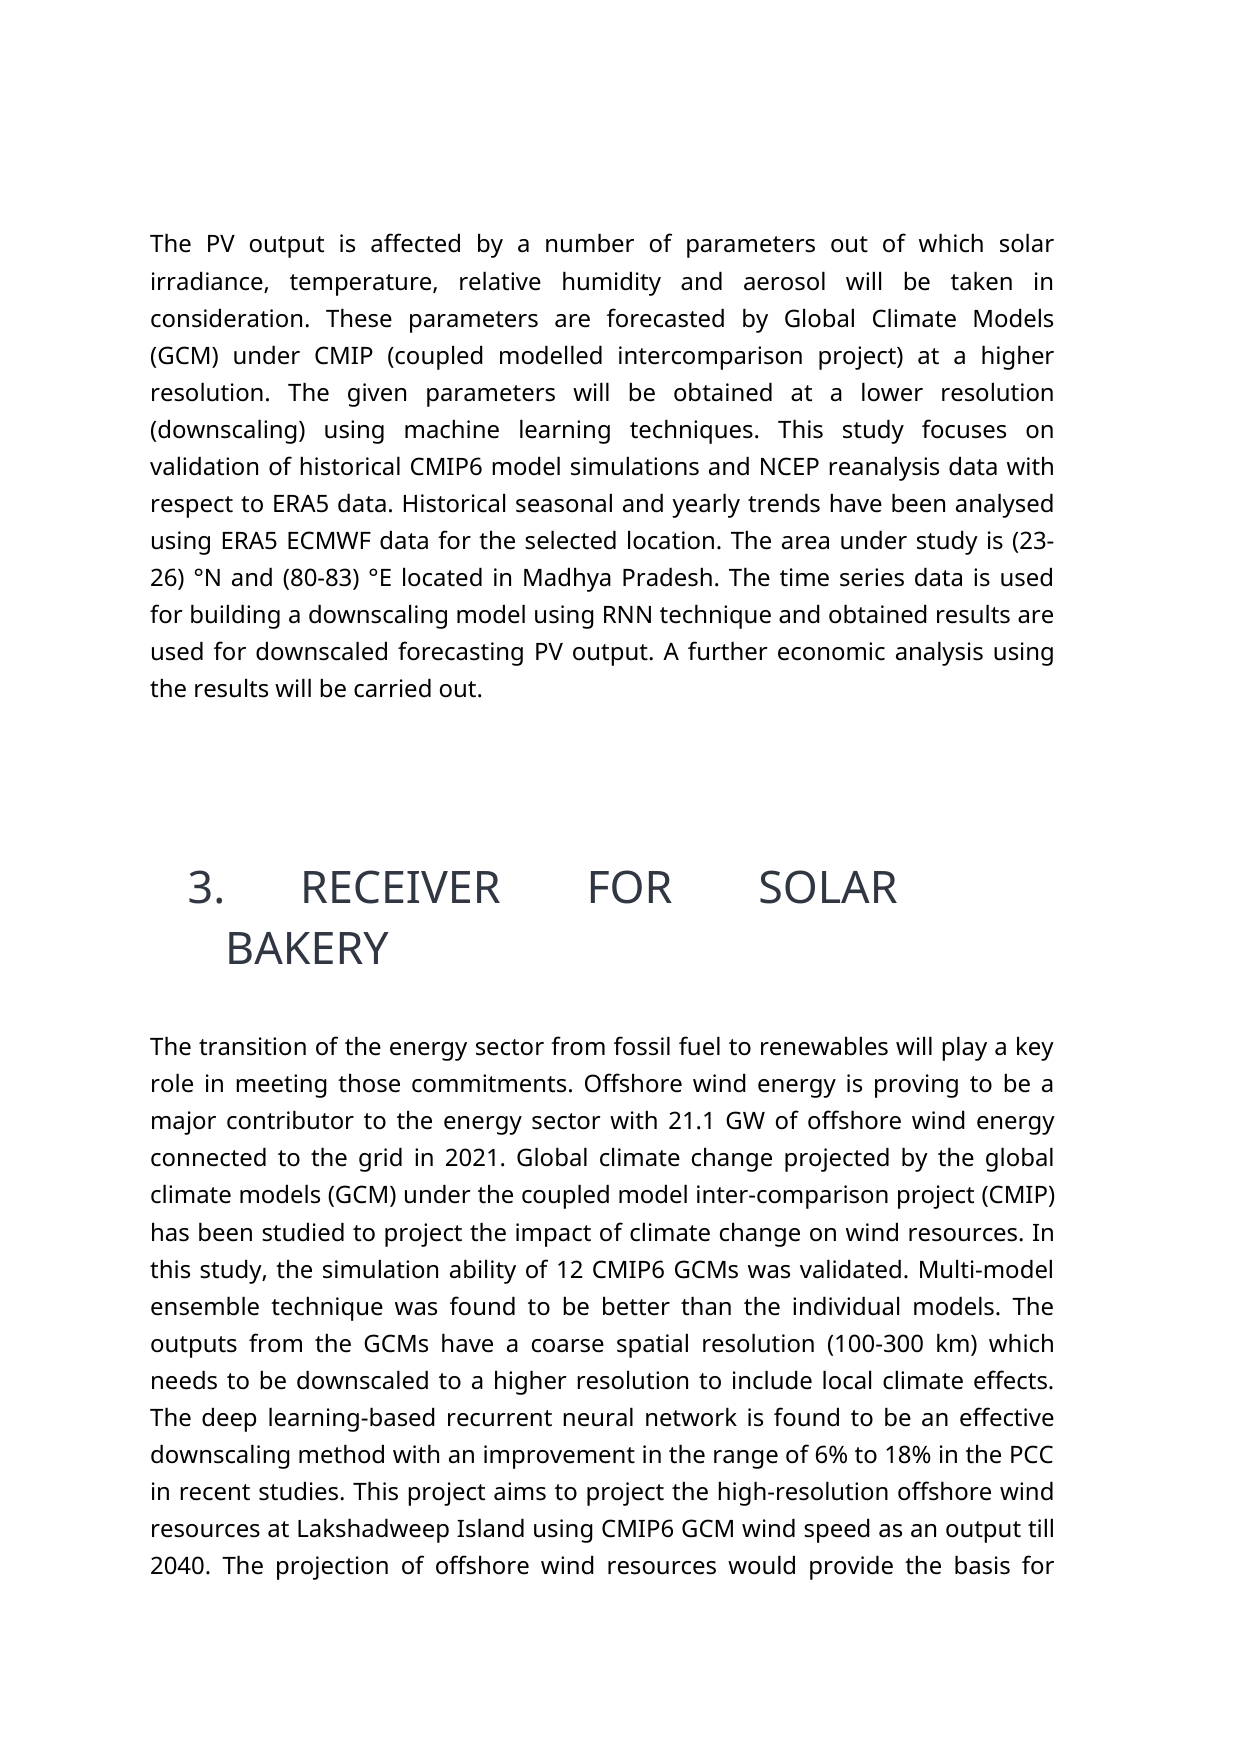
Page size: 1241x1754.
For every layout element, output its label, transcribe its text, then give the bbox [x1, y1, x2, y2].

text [150, 1030, 1056, 1582]
text The PV output is affected by a number of parameters out of which solar irradiance, temperature, relative humidity and aerosol will be taken in consideration. These parameters are forecasted by Global Climate Models (GCM) under CMIP (coupled modelled intercomparison project) at a higher resolution. The given parameters will be obtained at a lower resolution (downscaling) using machine learning techniques. This study focuses on validation of historical CMIP6 model simulations and NCEP reanalysis data with respect to ERA5 data. Historical seasonal and yearly trends have been analysed using ERA5 ECMWF data for the selected location. The area under study is (23-26) °N and (80-83) °E located in Madhya Pradesh. The time series data is used for building a downscaling model using RNN technique and obtained results are used for downscaled forecasting PV output. A further economic analysis using the results will be carried out. [150, 227, 1056, 705]
subtitle RECEIVER FOR SOLAR BAKERY [187, 856, 898, 978]
